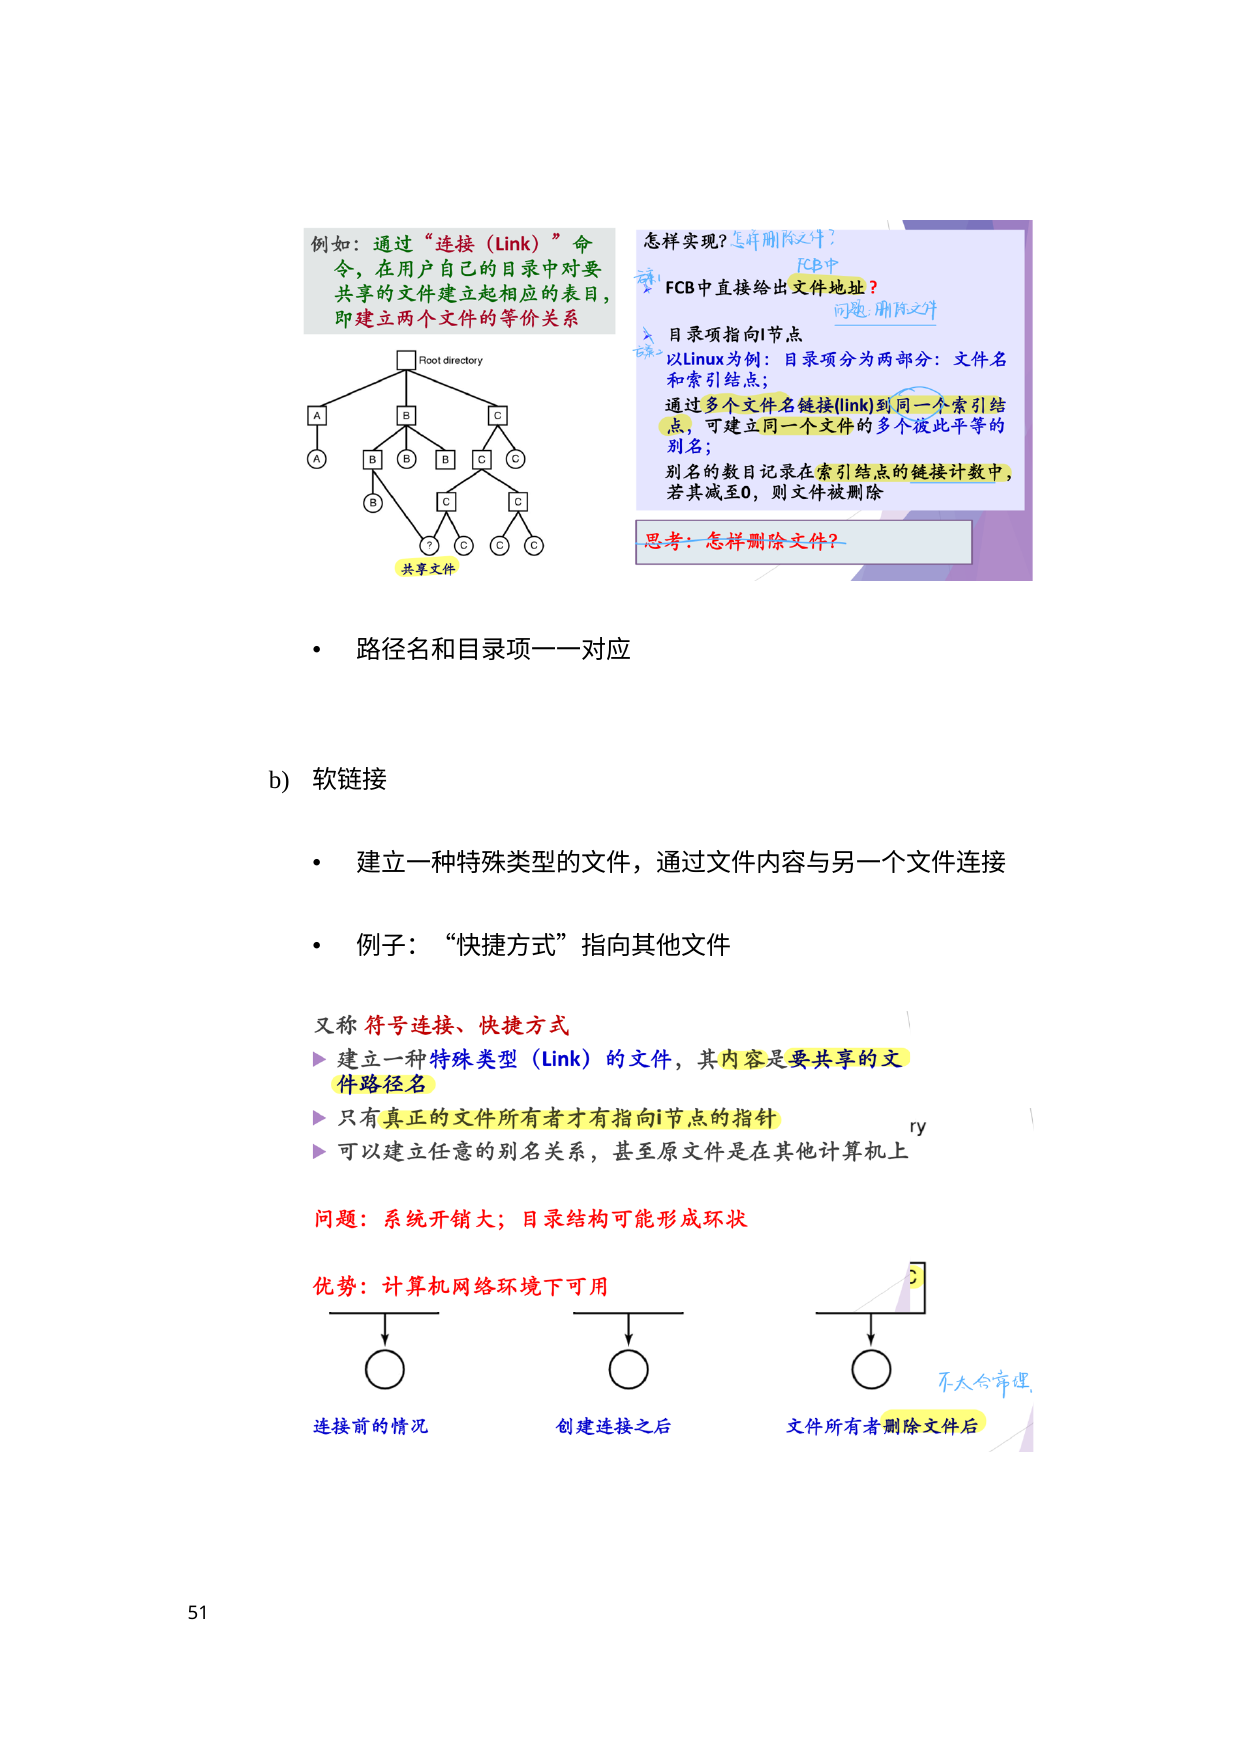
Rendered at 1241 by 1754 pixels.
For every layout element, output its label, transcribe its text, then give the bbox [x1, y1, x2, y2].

list 软链接 [269, 745, 1053, 810]
list 建立一种特殊类型的文件，通过文件内容与另一个文件连接 [312, 828, 1053, 893]
picture [284, 220, 1033, 581]
list 例子：“快捷方式”指向其他文件 [312, 911, 1053, 976]
picture [284, 1011, 1034, 1452]
